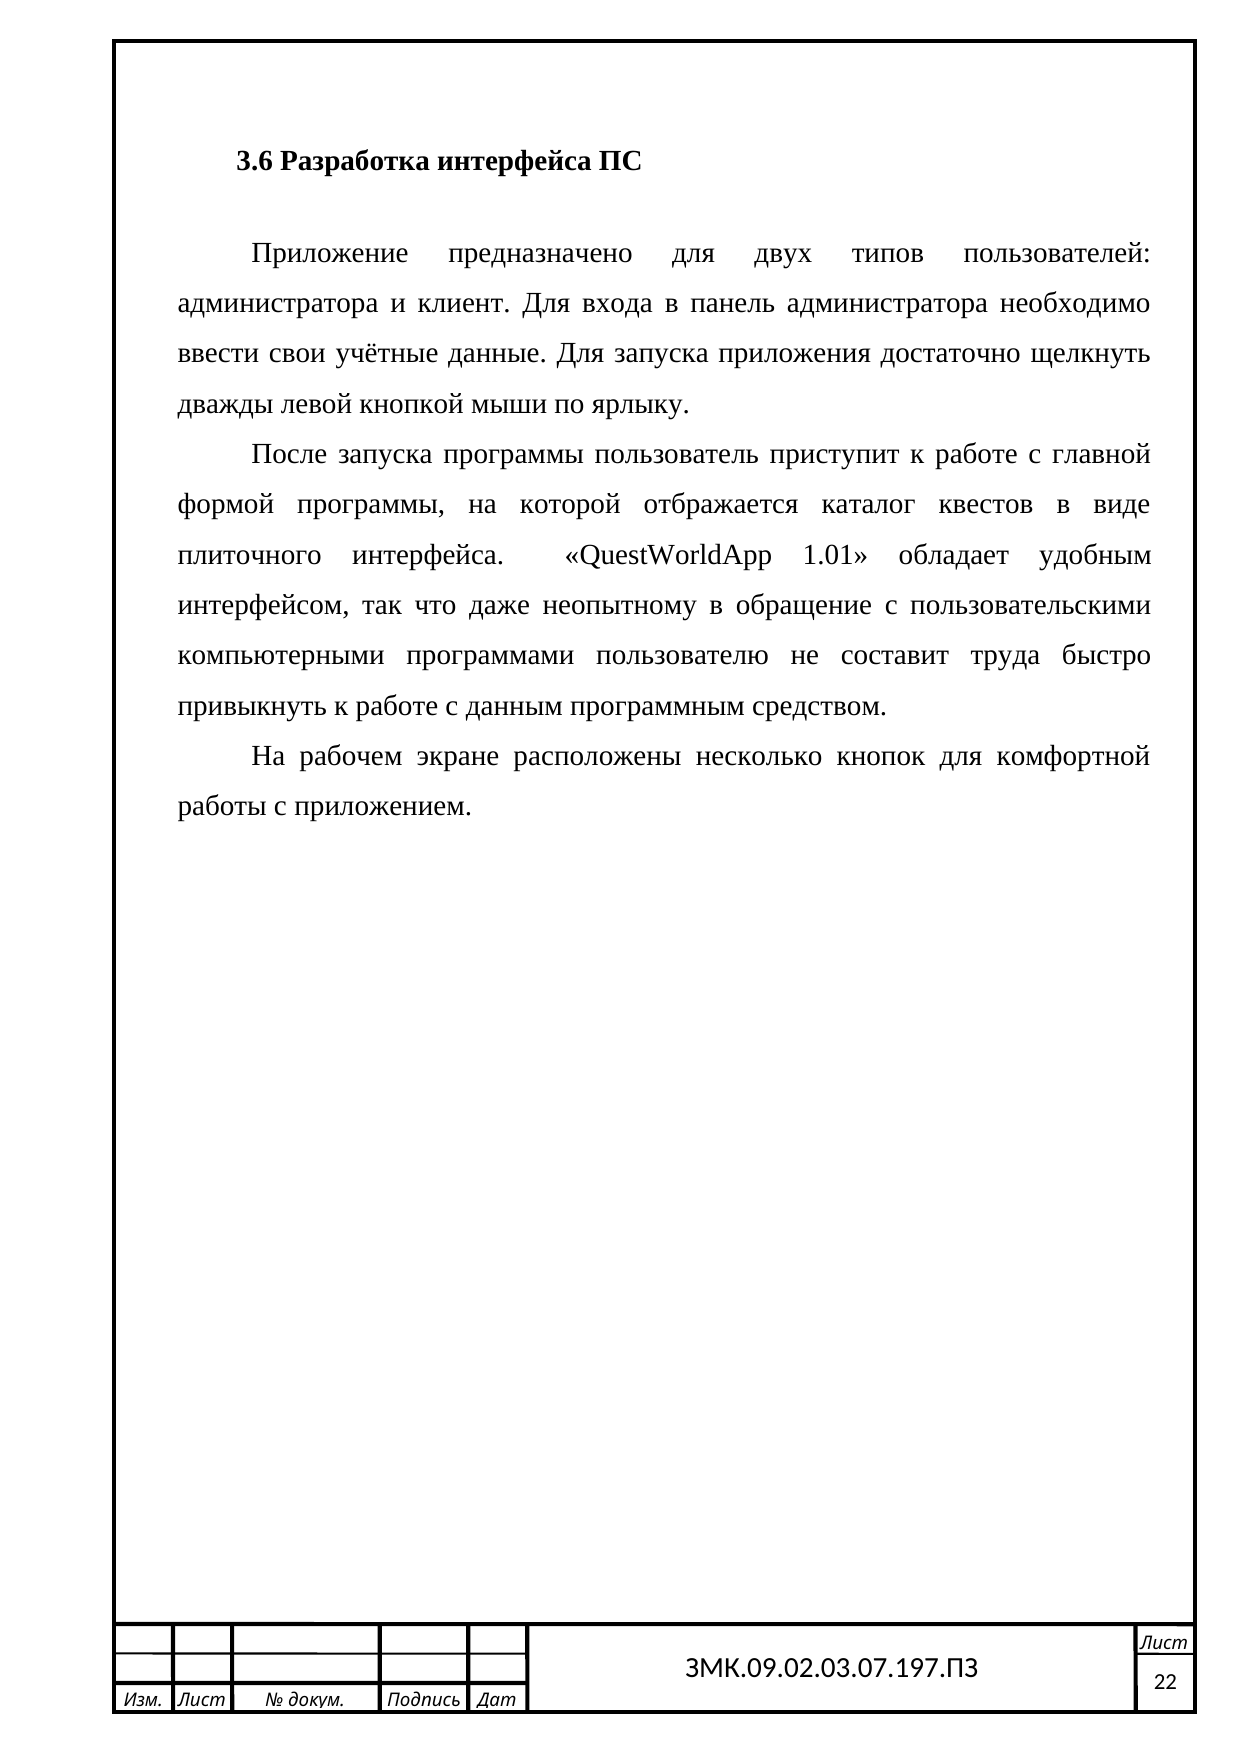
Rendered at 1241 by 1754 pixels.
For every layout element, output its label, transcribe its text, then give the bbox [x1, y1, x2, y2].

text После запуска программы пользователь приступит к работе с главной формой программы, на которой отбражается каталог квестов в виде плиточного интерфейса. «QuestWorldApp 1.01» обладает удобным интерфейсом, так что даже неопытному в обращение с пользовательскими компьютерными программами пользователю не составит труда быстро привыкнуть к работе с данным программным средством. [177, 436, 1152, 721]
text На рабочем экране расположены несколько кнопок для комфортной работы с приложением. [177, 738, 1152, 822]
text 3.6 Разработка интерфейса ПС [177, 143, 1152, 177]
text Приложение предназначено для двух типов пользователей: администратора и клиент. Для входа в панель администратора необходимо ввести свои учётные данные. Для запуска приложения достаточно щелкнуть дважды левой кнопкой мыши по ярлыку. [177, 235, 1152, 419]
